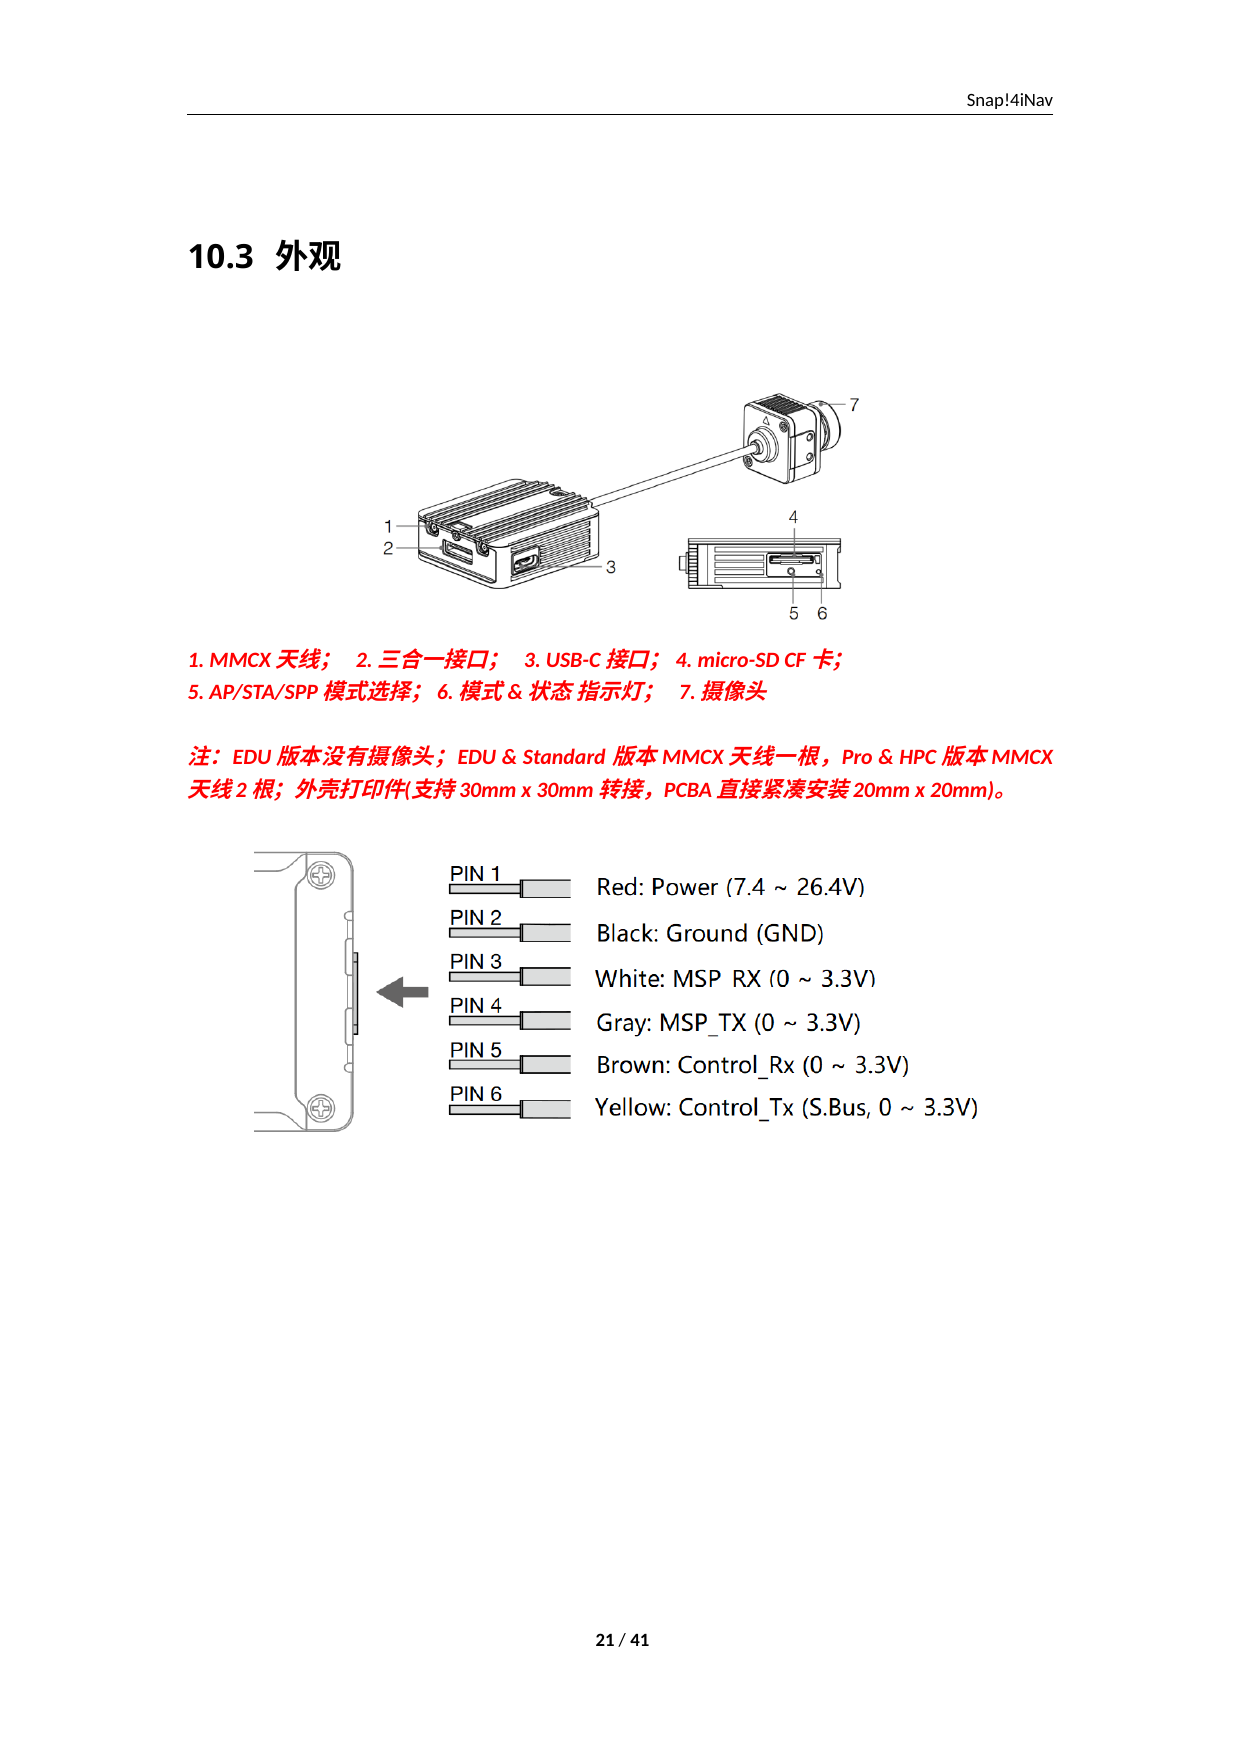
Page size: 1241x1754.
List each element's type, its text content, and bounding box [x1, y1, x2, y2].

list MMCX天线； 2. 三合一接口； 3. USB-C接口； 4. micro-SD CF卡； [187, 641, 1053, 674]
picture [373, 381, 867, 632]
list 注：EDU版本没有摄像头；EDU & Standard 版本MMCX天线一根，Pro & HPC版本MMCX天线2根；外壳打印件(支持30mm x 30mm转接，PCBA直接紧凑安装 20mm x 20mm)。 [187, 739, 1053, 804]
picture [254, 836, 987, 1148]
subtitle 外观 [187, 222, 1053, 287]
list 5. AP/STA/SPP模式选择； 6. 模式 & 状态 指示灯； 7. 摄像头 [187, 674, 1053, 706]
